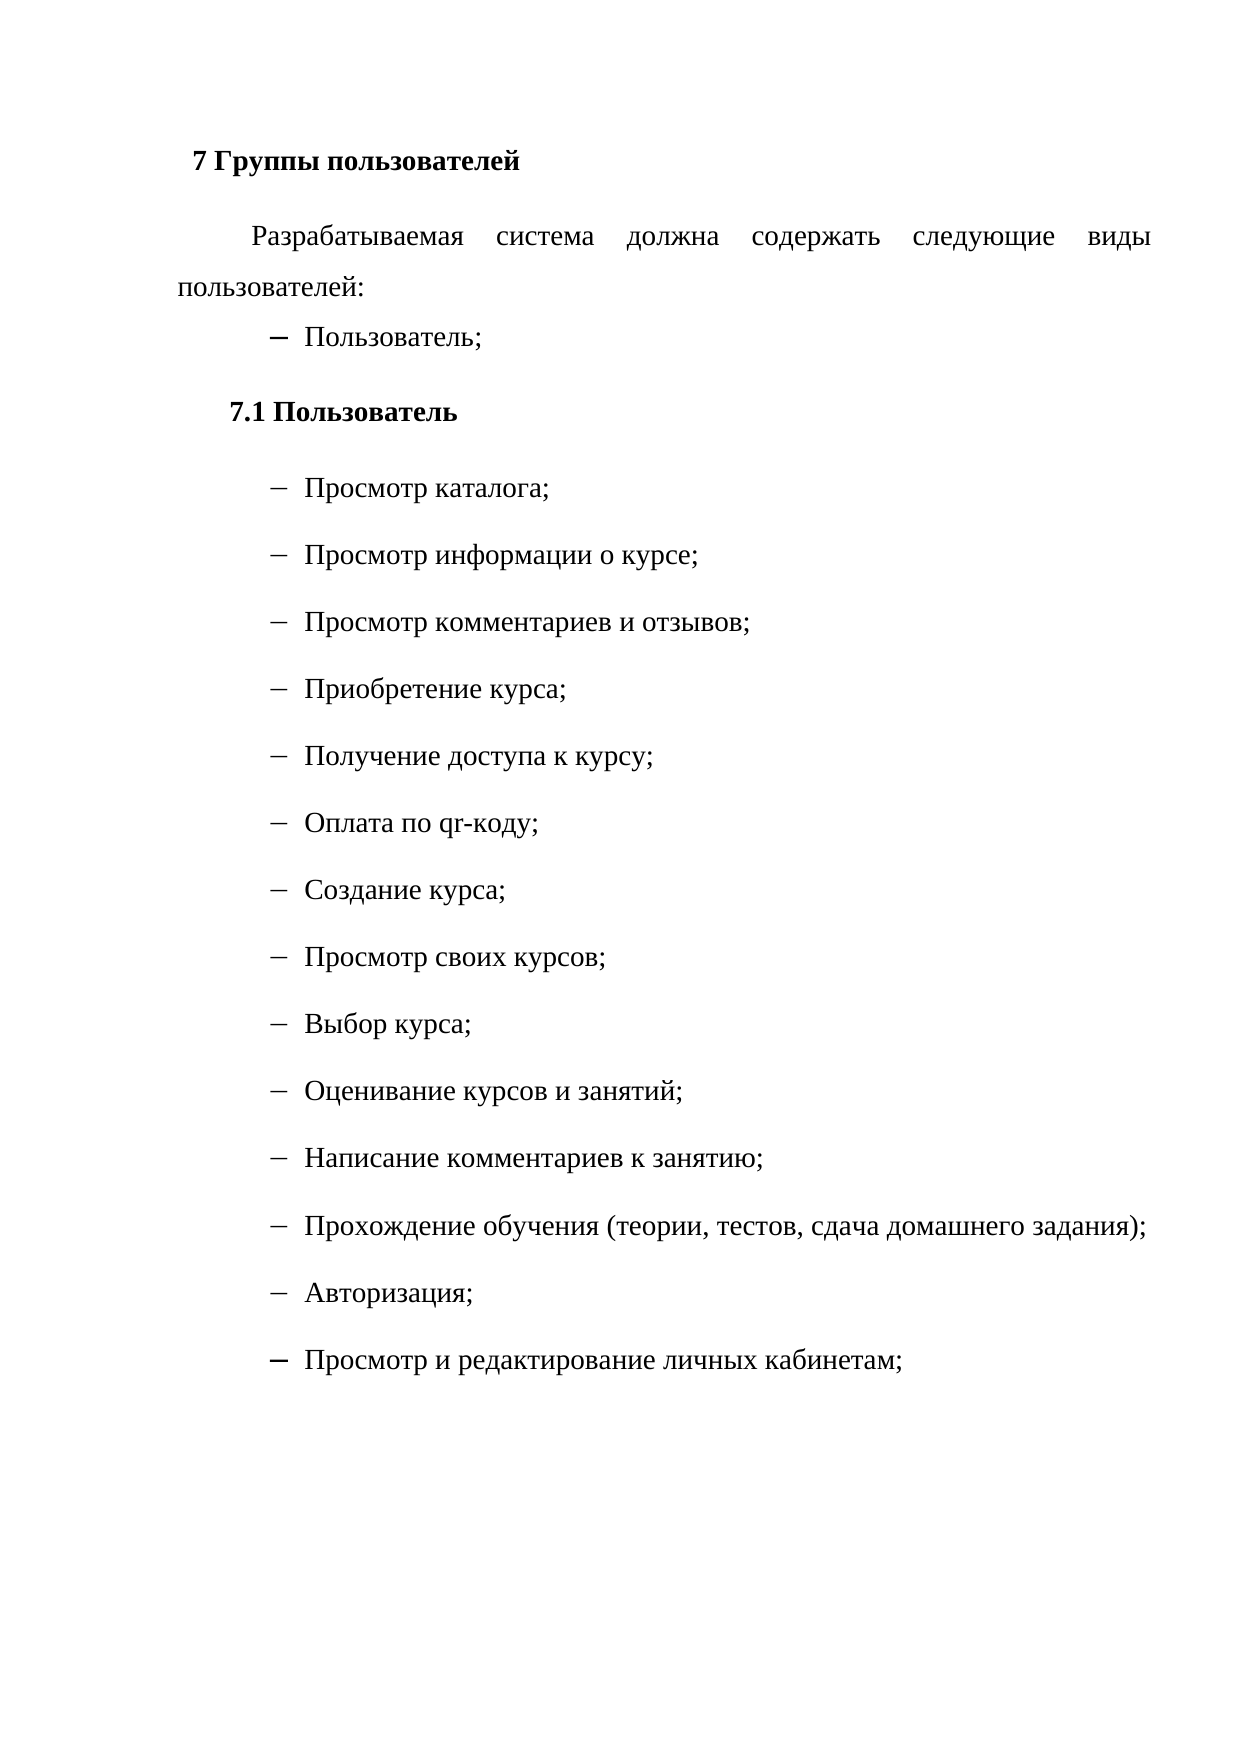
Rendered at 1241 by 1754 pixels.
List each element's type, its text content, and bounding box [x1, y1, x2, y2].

text Пользователь; [267, 319, 1152, 353]
text Просмотр и редактирование личных кабинетам; [267, 1342, 1152, 1376]
text Написание комментариев к занятию; [267, 1141, 1152, 1174]
text Приобретение курса; [267, 671, 1152, 705]
text Просмотр информации о курсе; [267, 537, 1152, 571]
list Группы пользователей [192, 143, 1152, 177]
text Оплата по qr-коду; [267, 805, 1152, 839]
text Просмотр комментариев и отзывов; [267, 604, 1152, 638]
text Авторизация; [267, 1275, 1152, 1308]
text Разрабатываемая система должна содержать следующие виды пользователей: [177, 218, 1152, 302]
text Просмотр каталога; [267, 470, 1152, 503]
text Получение доступа к курсу; [267, 738, 1152, 772]
text Выбор курса; [267, 1006, 1152, 1040]
text Создание курса; [267, 872, 1152, 906]
text Оценивание курсов и занятий; [267, 1073, 1152, 1107]
text Прохождение обучения (теории, тестов, сдача домашнего задания); [267, 1208, 1152, 1241]
text Просмотр своих курсов; [267, 939, 1152, 973]
list Пользователь [229, 394, 1152, 428]
